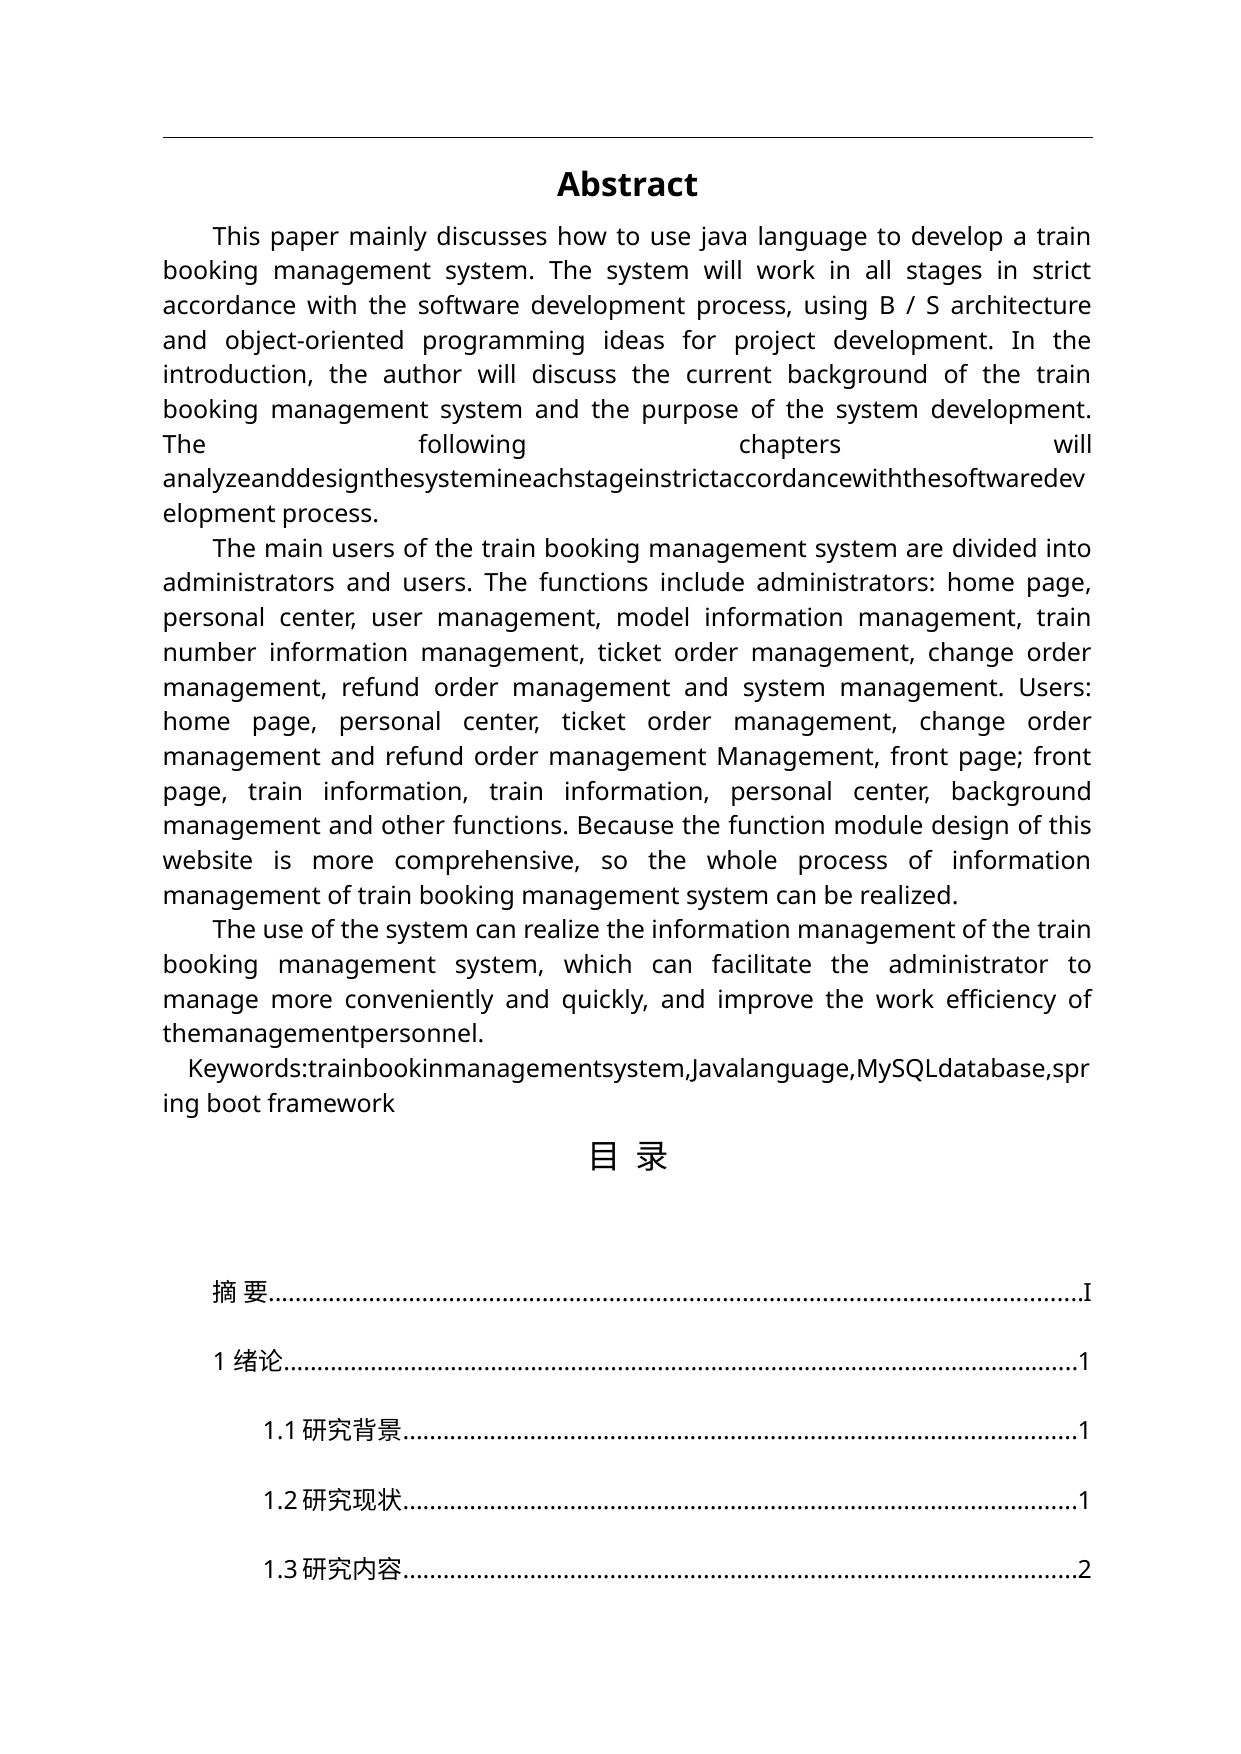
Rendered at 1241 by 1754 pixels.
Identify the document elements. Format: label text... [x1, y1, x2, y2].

text This paper mainly discusses how to use java language to develop a train booking management system. The system will work in all stages in strict accordance with the software development process, using B / S architecture and object-oriented programming ideas for project development. In the introduction, the author will discuss the current background of the train booking management system and the purpose of the system development. The following chapters will analyzeanddesignthesystemineachstageinstrictaccordancewiththesoftwaredevelopment process. [162, 218, 1093, 530]
text 摘 要 I [162, 1256, 1093, 1325]
text 1.1研究背景 1 [212, 1394, 1093, 1464]
text Abstract [162, 148, 1093, 218]
text 1.3研究内容 2 [212, 1533, 1093, 1602]
text 1 绪论 1 [162, 1325, 1093, 1394]
text Keywords:trainbookinmanagementsystem,Javalanguage,MySQLdatabase,spring boot framework [162, 1050, 1093, 1120]
text 1.2研究现状 1 [212, 1464, 1093, 1533]
text 目 录 [162, 1120, 1093, 1189]
text The use of the system can realize the information management of the train booking management system, which can facilitate the administrator to manage more conveniently and quickly, and improve the work efficiency of themanagementpersonnel. [162, 912, 1093, 1050]
text The main users of the train booking management system are divided into administrators and users. The functions include administrators: home page, personal center, user management, model information management, train number information management, ticket order management, change order management, refund order management and system management. Users: home page, personal center, ticket order management, change order management and refund order management Management, front page; front page, train information, train information, personal center, background management and other functions. Because the function module design of this website is more comprehensive, so the whole process of information management of train booking management system can be realized. [162, 530, 1093, 912]
